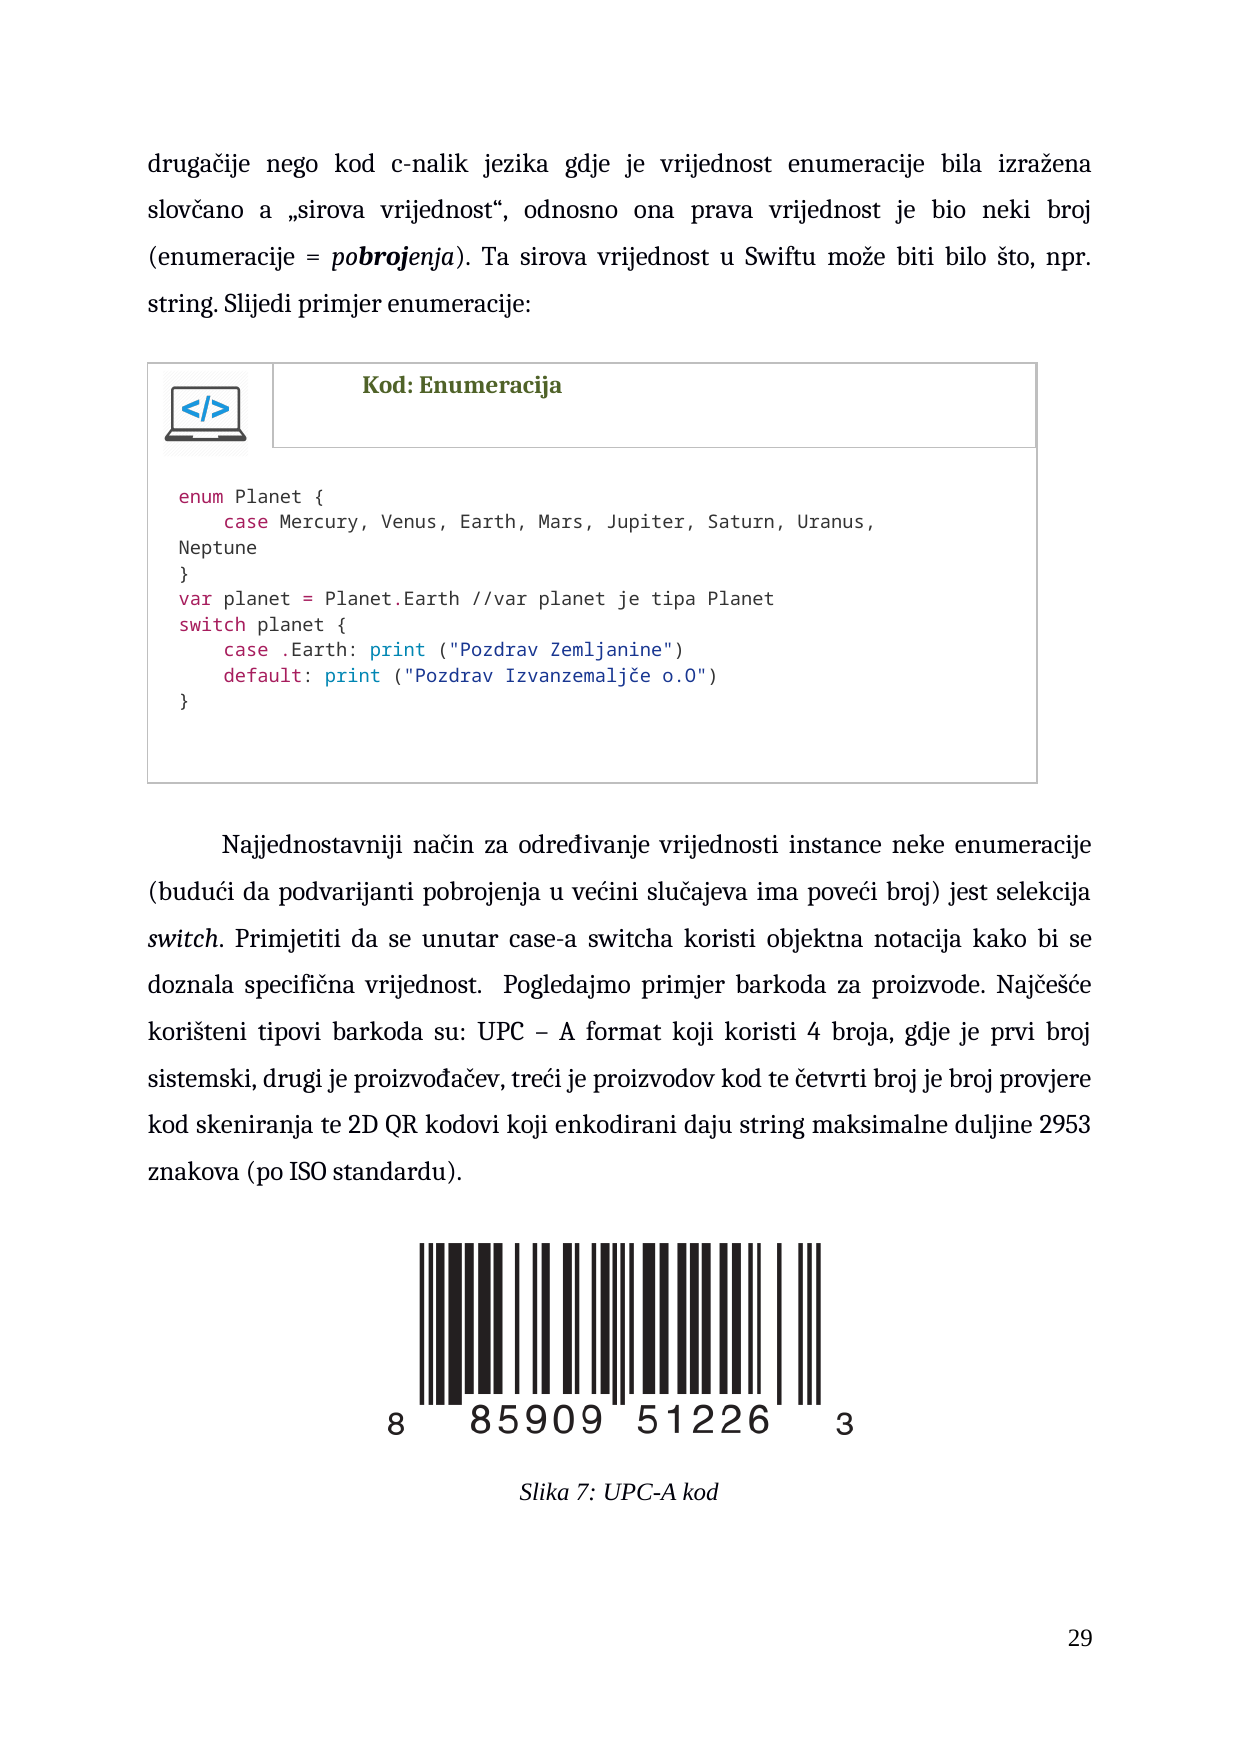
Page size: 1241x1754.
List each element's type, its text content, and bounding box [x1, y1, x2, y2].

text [148, 148, 1093, 319]
picture [375, 1231, 865, 1464]
picture [162, 370, 249, 457]
text Najjednostavniji način za određivanje vrijednosti instance neke enumeracije (budući da podvarijanti pobrojenja u većini slučajeva ima poveći broj) jest selekcija switch. Primjetiti da se unutar case-a switcha koristi objektna notacija kako bi se doznala specifična vrijednost. Pogledajmo primjer barkoda za proizvode. Najčešće korišteni tipovi barkoda su: UPC – A format koji koristi 4 broja, gdje je prvi broj sistemski, drugi je proizvođačev, treći je proizvodov kod te četvrti broj je broj provjere kod skeniranja te 2D QR kodovi koji enkodirani daju string maksimalne duljine 2953 znakova (po ISO standardu). [148, 829, 1093, 1187]
